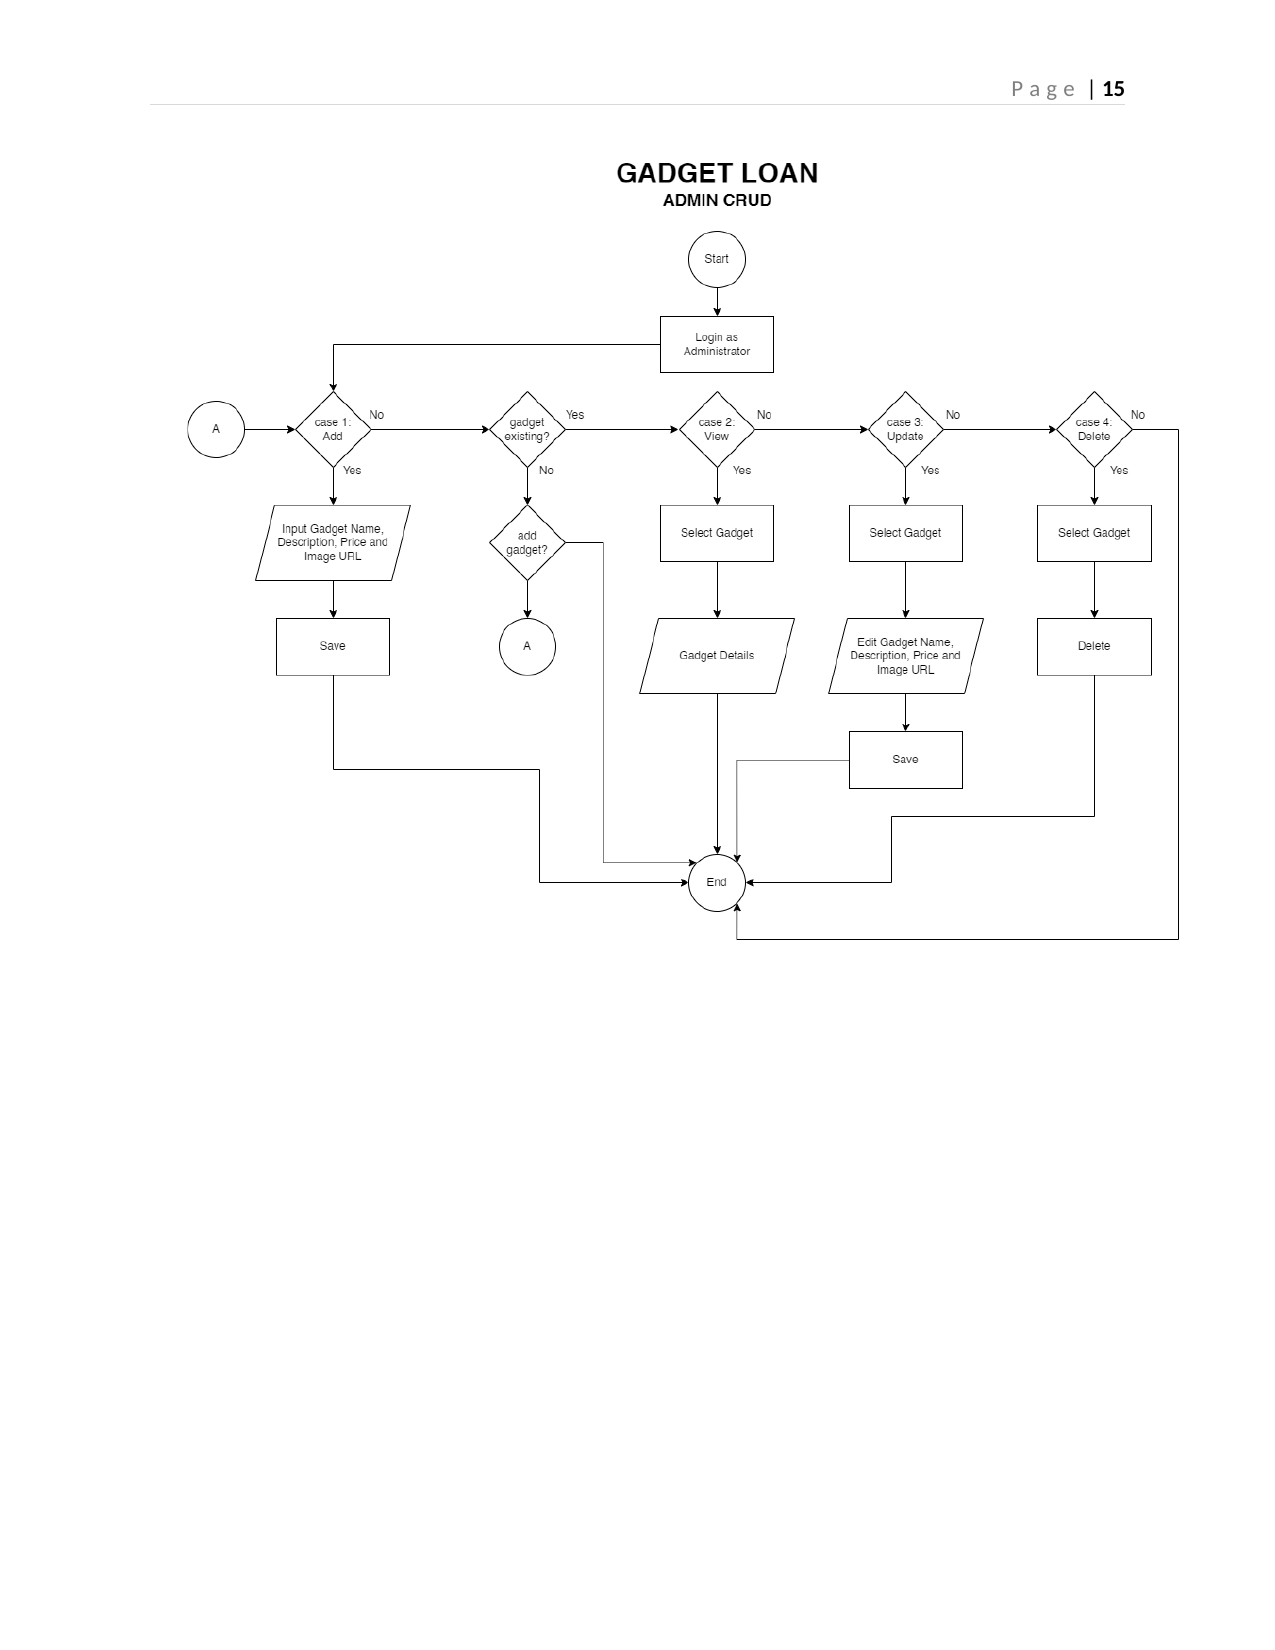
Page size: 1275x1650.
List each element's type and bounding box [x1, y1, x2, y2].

picture [187, 150, 1187, 948]
